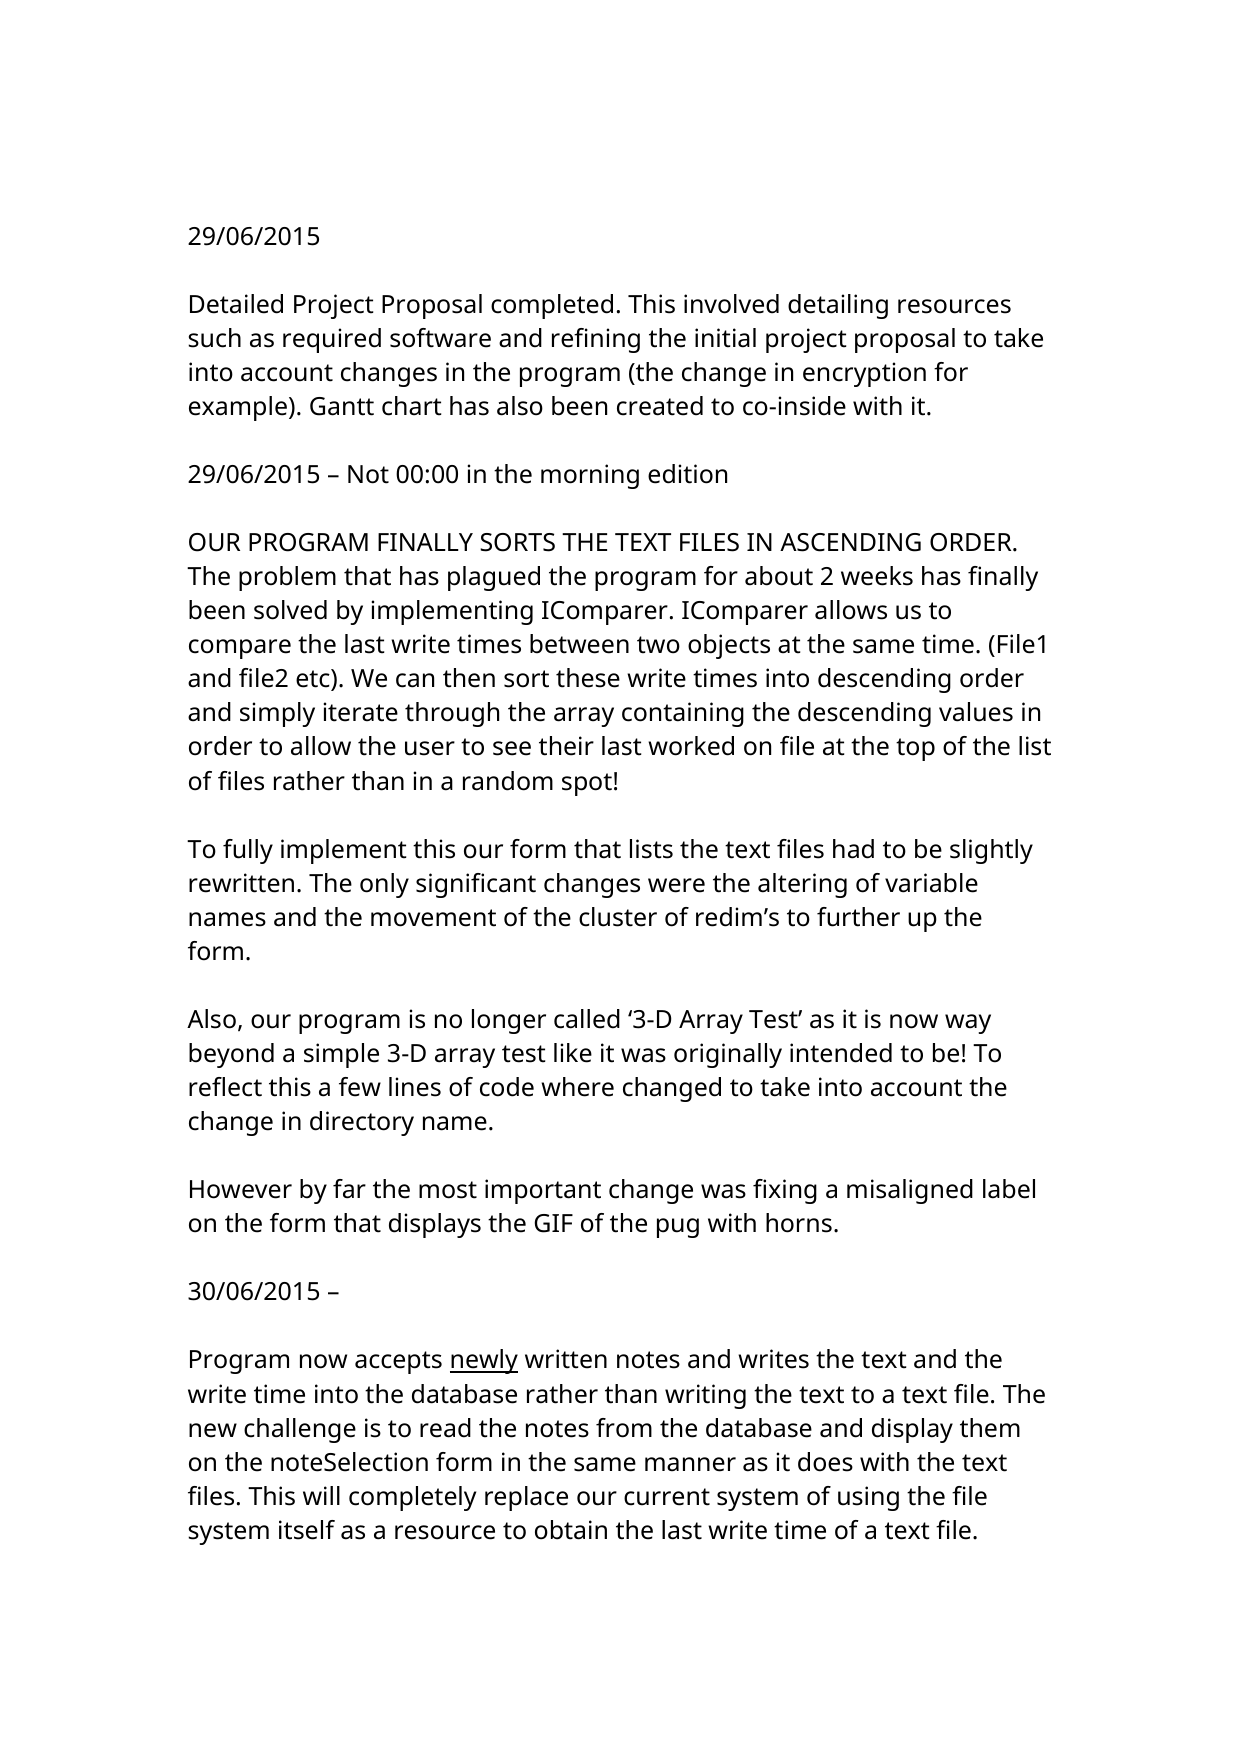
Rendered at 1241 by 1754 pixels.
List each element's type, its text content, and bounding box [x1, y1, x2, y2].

text However by far the most important change was fixing a misaligned label on the form that displays the GIF of the pug with horns. [187, 1172, 1053, 1240]
text 29/06/2015 – Not 00:00 in the morning edition [187, 457, 1053, 491]
text Also, our program is no longer called ‘3-D Array Test’ as it is now way beyond a simple 3-D array test like it was originally intended to be! To reflect this a few lines of code where changed to take into account the change in directory name. [187, 1002, 1053, 1138]
text To fully implement this our form that lists the text files had to be slightly rewritten. The only significant changes were the altering of variable names and the movement of the cluster of redim’s to further up the form. [187, 831, 1053, 967]
text OUR PROGRAM FINALLY SORTS THE TEXT FILES IN ASCENDING ORDER. The problem that has plagued the program for about 2 weeks has finally been solved by implementing IComparer. IComparer allows us to compare the last write times between two objects at the same time. (File1 and file2 etc). We can then sort these write times into descending order and simply iterate through the array containing the descending values in order to allow the user to see their last worked on file at the top of the list of files rather than in a random spot! [187, 525, 1053, 797]
text 29/06/2015 [187, 218, 1053, 252]
text Program now accepts newly written notes and writes the text and the write time into the database rather than writing the text to a text file. The new challenge is to read the notes from the database and display them on the noteSelection form in the same manner as it does with the text files. This will completely replace our current system of using the file system itself as a resource to obtain the last write time of a text file. [187, 1342, 1053, 1547]
text 30/06/2015 – [187, 1274, 1053, 1308]
text Detailed Project Proposal completed. This involved detailing resources such as required software and refining the initial project proposal to take into account changes in the program (the change in encryption for example). Gantt chart has also been created to co-inside with it. [187, 286, 1053, 422]
